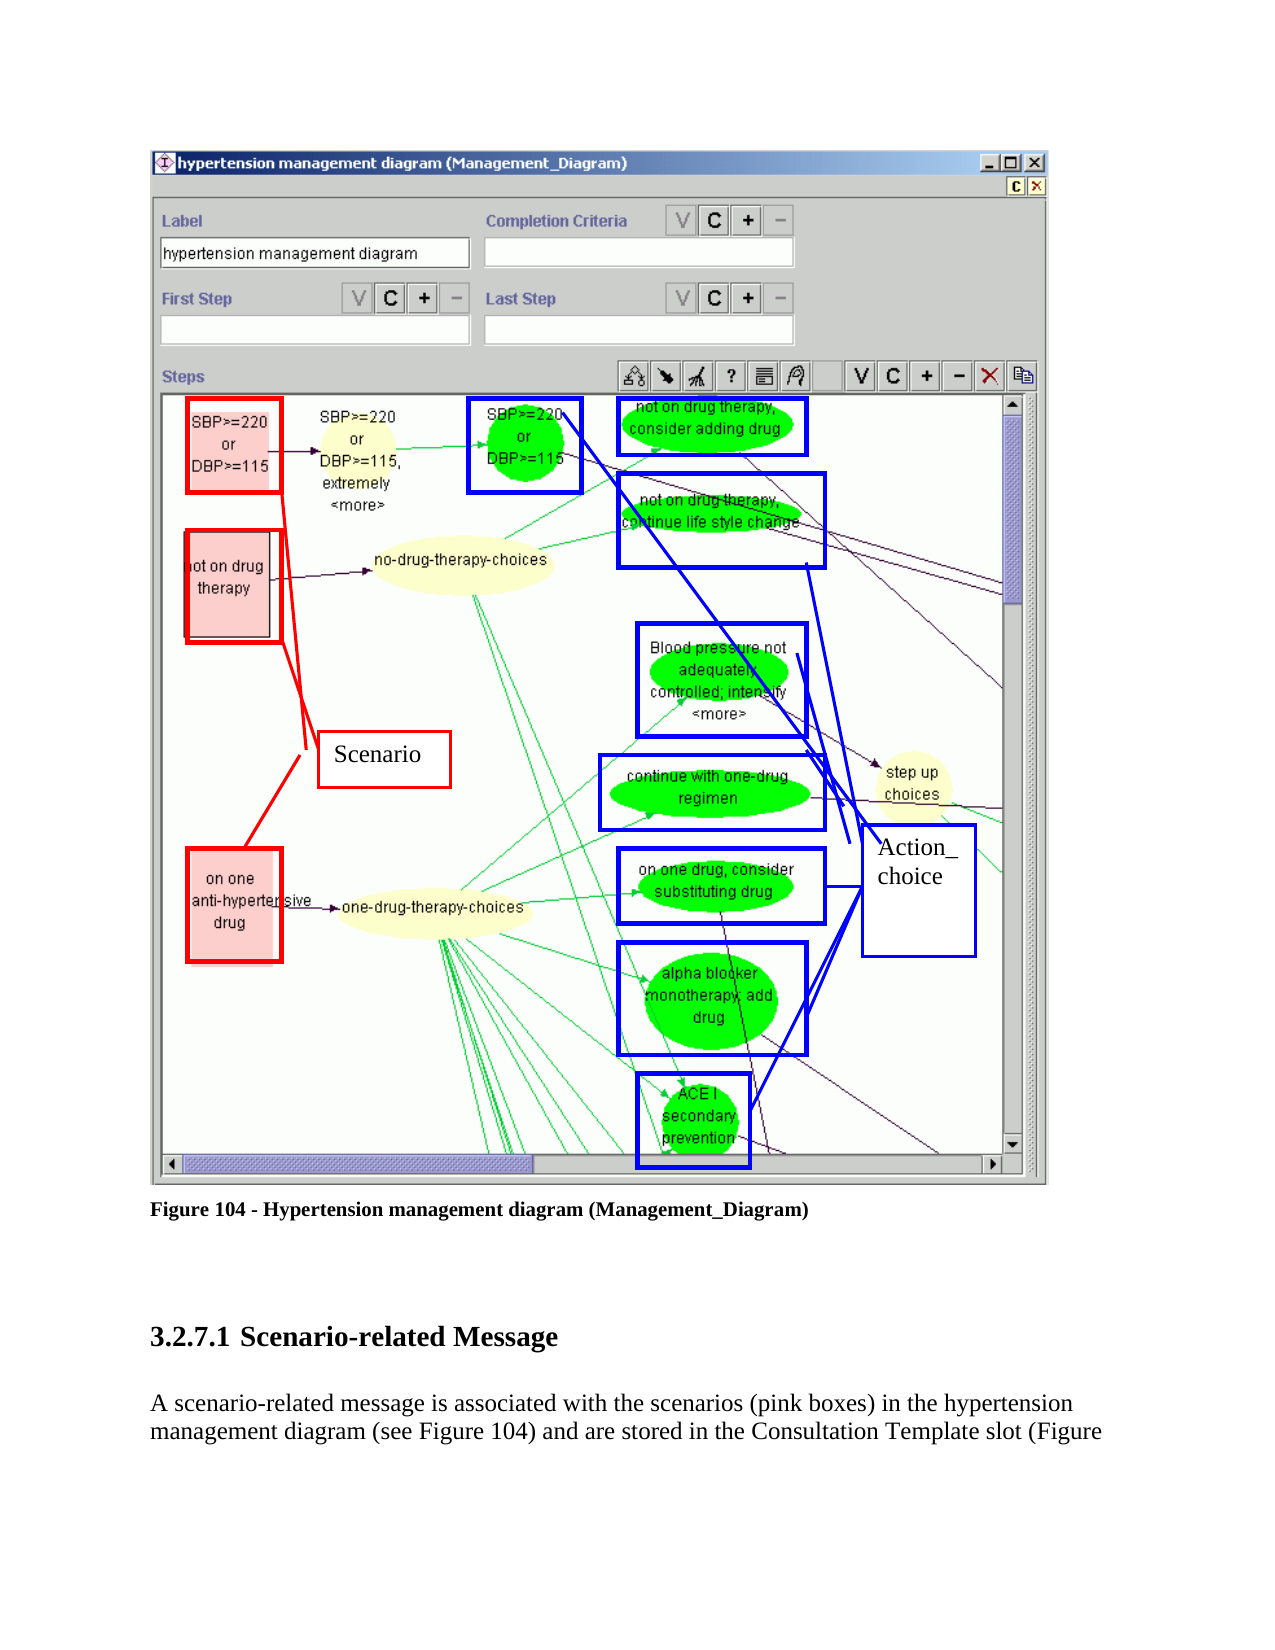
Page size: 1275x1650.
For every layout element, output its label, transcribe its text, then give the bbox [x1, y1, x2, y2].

subtitle Scenario-related Message [150, 1319, 1125, 1353]
text Figure 104 - Hypertension management diagram (Management_Diagram) [150, 1197, 1125, 1221]
picture [150, 150, 1049, 1185]
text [150, 1388, 1125, 1445]
